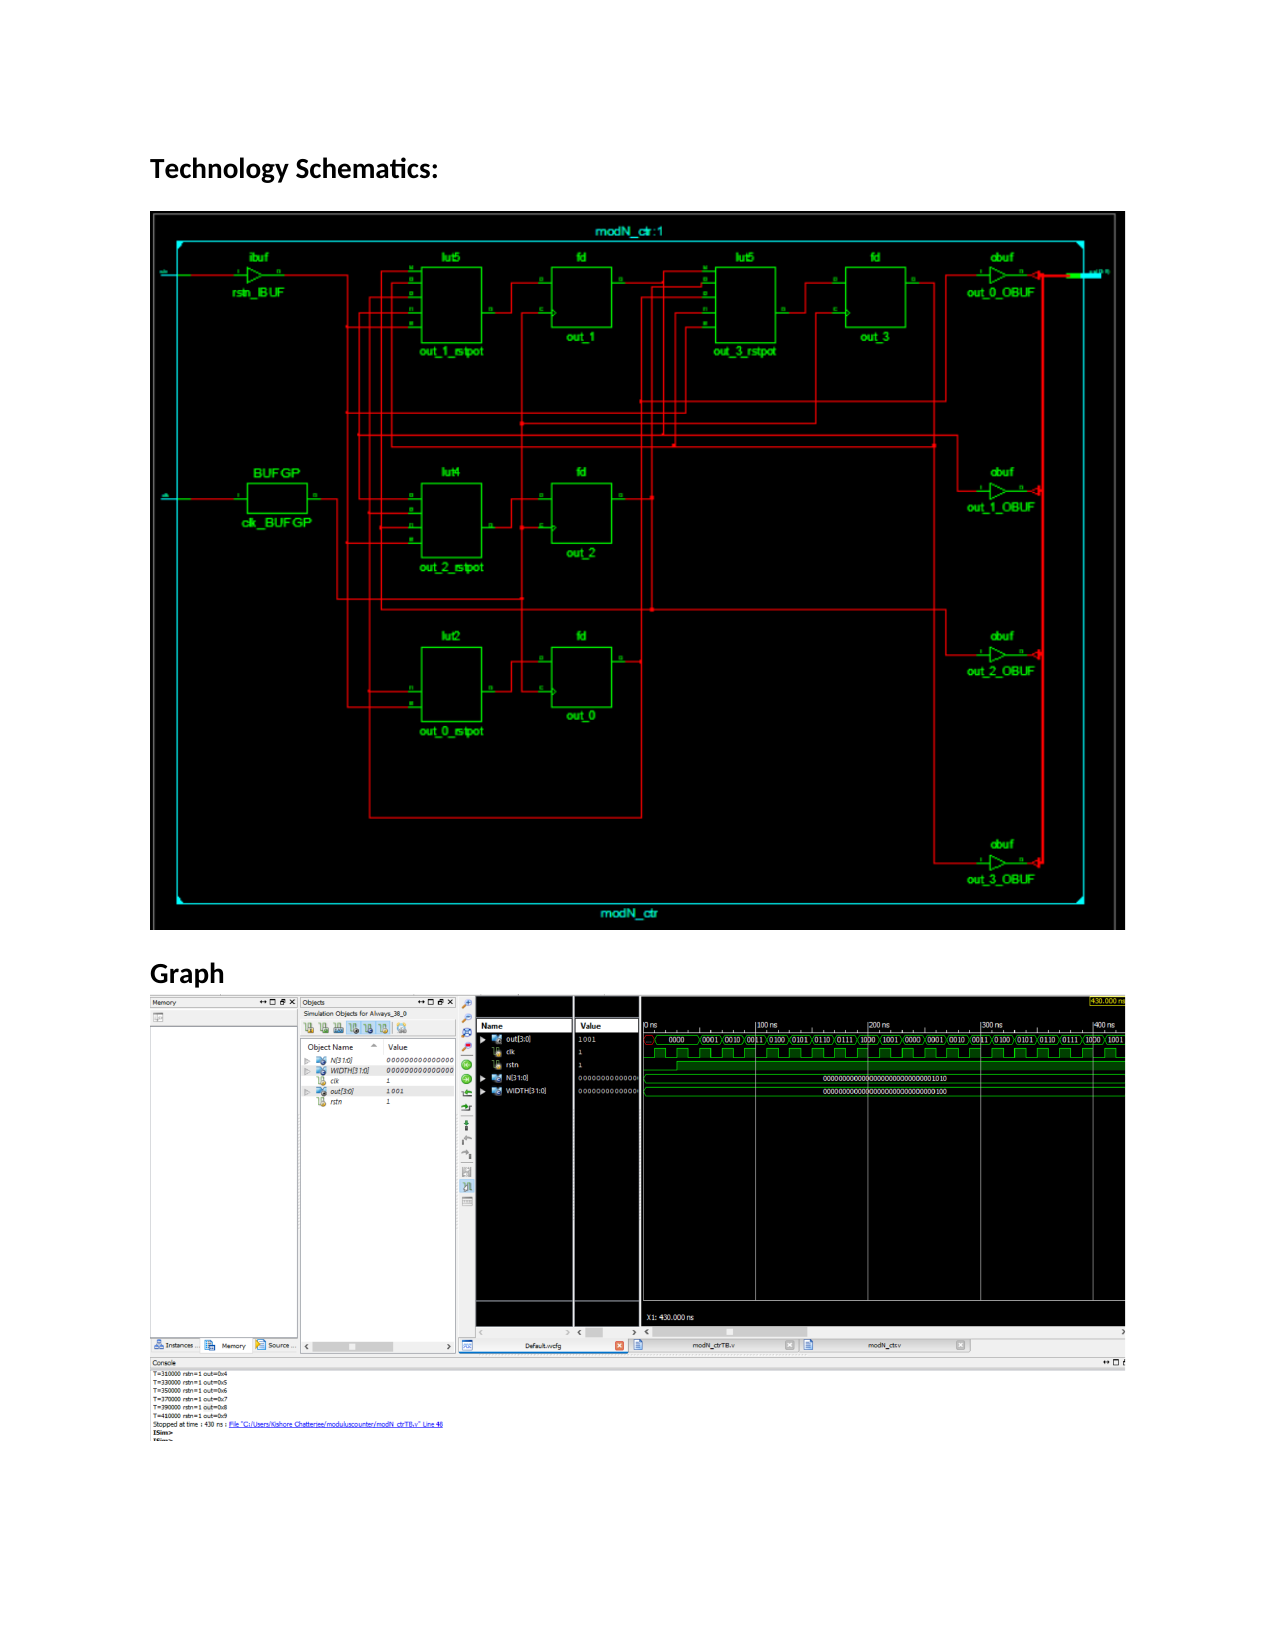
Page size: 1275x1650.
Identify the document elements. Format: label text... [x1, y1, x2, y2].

picture [150, 211, 1125, 930]
text Graph [150, 955, 1125, 994]
picture [150, 994, 1125, 1441]
text Technology Schematics: [150, 150, 1125, 186]
